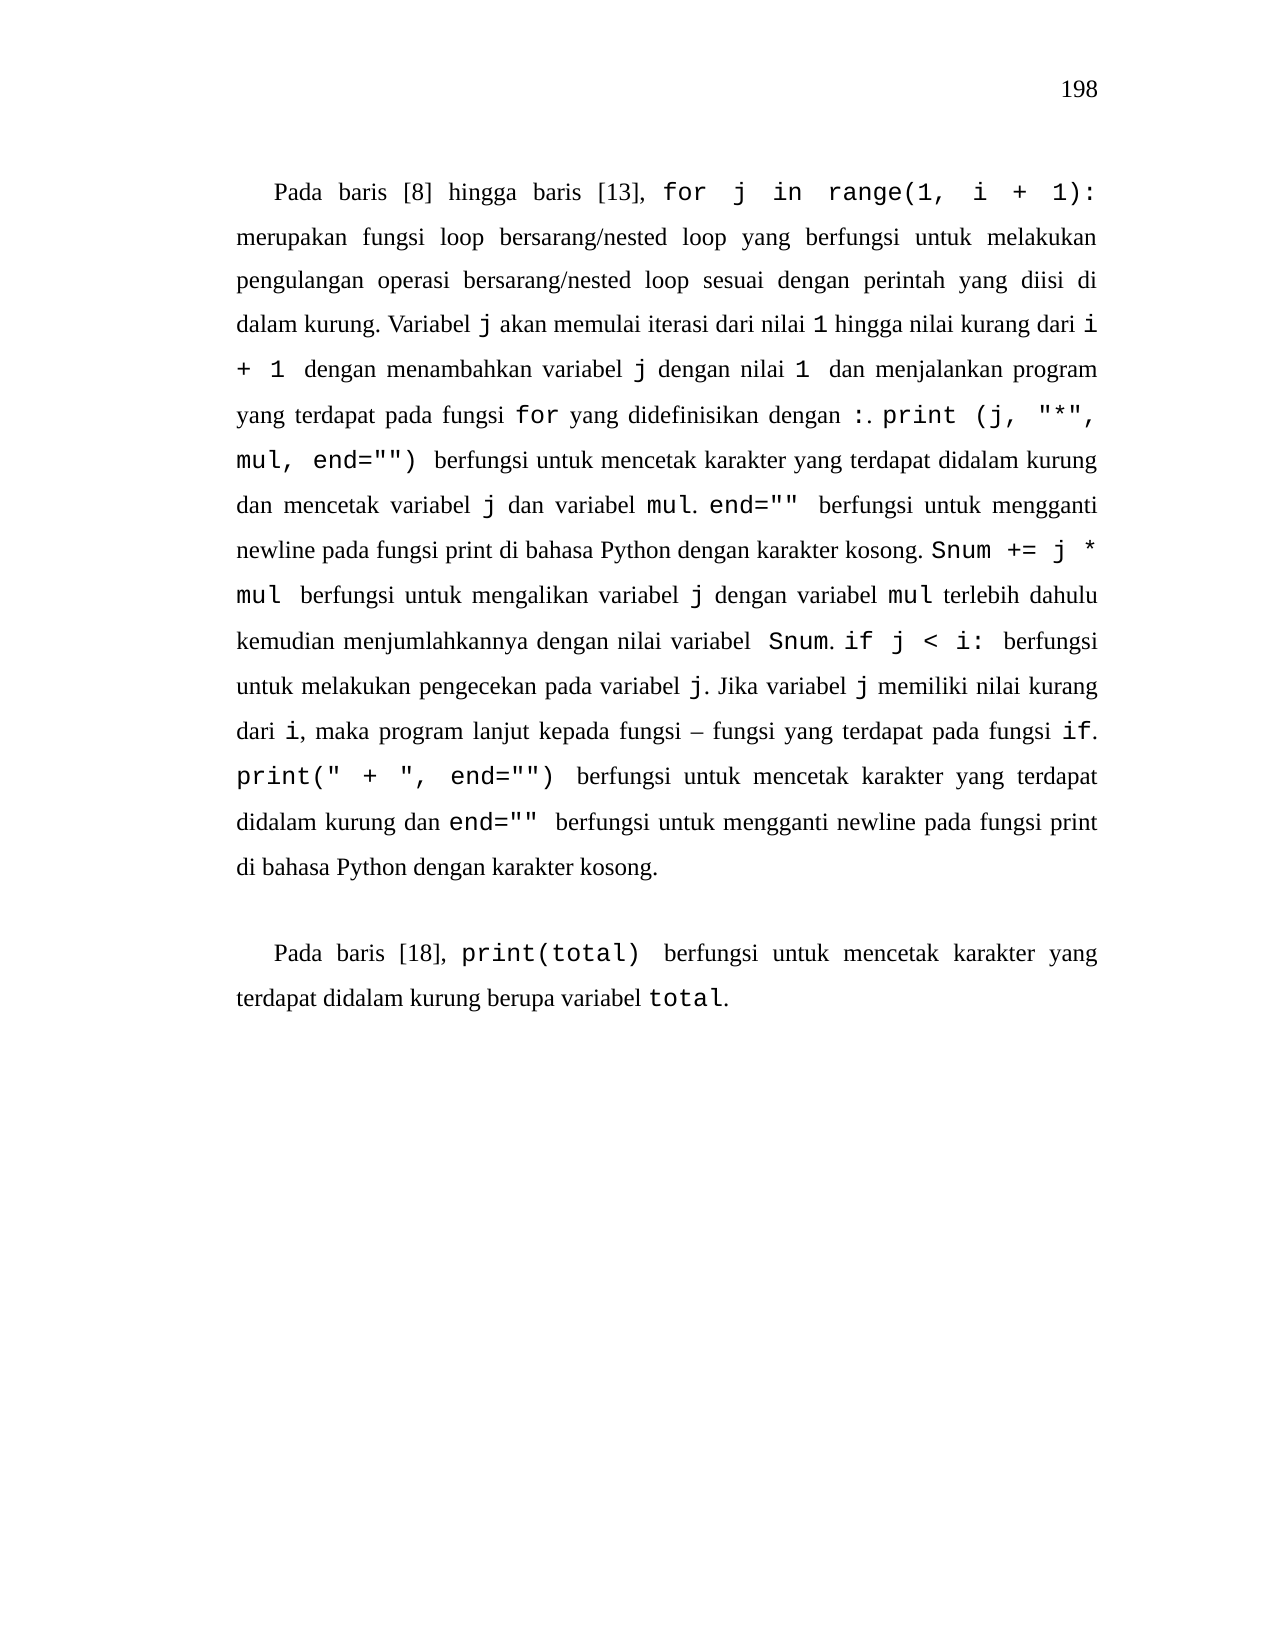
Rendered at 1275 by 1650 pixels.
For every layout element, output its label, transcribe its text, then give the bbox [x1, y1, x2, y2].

text Pada baris [8] hingga baris [13], for j in range(1, i + 1): merupakan fungsi loop bersarang/nested loop yang berfungsi untuk melakukan pengulangan operasi bersarang/nested loop sesuai dengan perintah yang diisi di dalam kurung. Variabel j akan memulai iterasi dari nilai 1 hingga nilai kurang dari i + 1 dengan menambahkan variabel j dengan nilai 1 dan menjalankan program yang terdapat pada fungsi for yang didefinisikan dengan :. print (j, "*", mul, end="") berfungsi untuk mencetak karakter yang terdapat didalam kurung dan mencetak variabel j dan variabel mul. end="" berfungsi untuk mengganti newline pada fungsi print di bahasa Python dengan karakter kosong. Snum += j * mul berfungsi untuk mengalikan variabel j dengan variabel mul terlebih dahulu kemudian menjumlahkannya dengan nilai variabel Snum. if j < i: berfungsi untuk melakukan pengecekan pada variabel j. Jika variabel j memiliki nilai kurang dari i, maka program lanjut kepada fungsi – fungsi yang terdapat pada fungsi if. print(" + ", end="") berfungsi untuk mencetak karakter yang terdapat didalam kurung dan end="" berfungsi untuk mengganti newline pada fungsi print di bahasa Python dengan karakter kosong. [236, 177, 1098, 881]
text Pada baris [18], print(total) berfungsi untuk mencetak karakter yang terdapat didalam kurung berupa variabel total. [236, 938, 1098, 1014]
